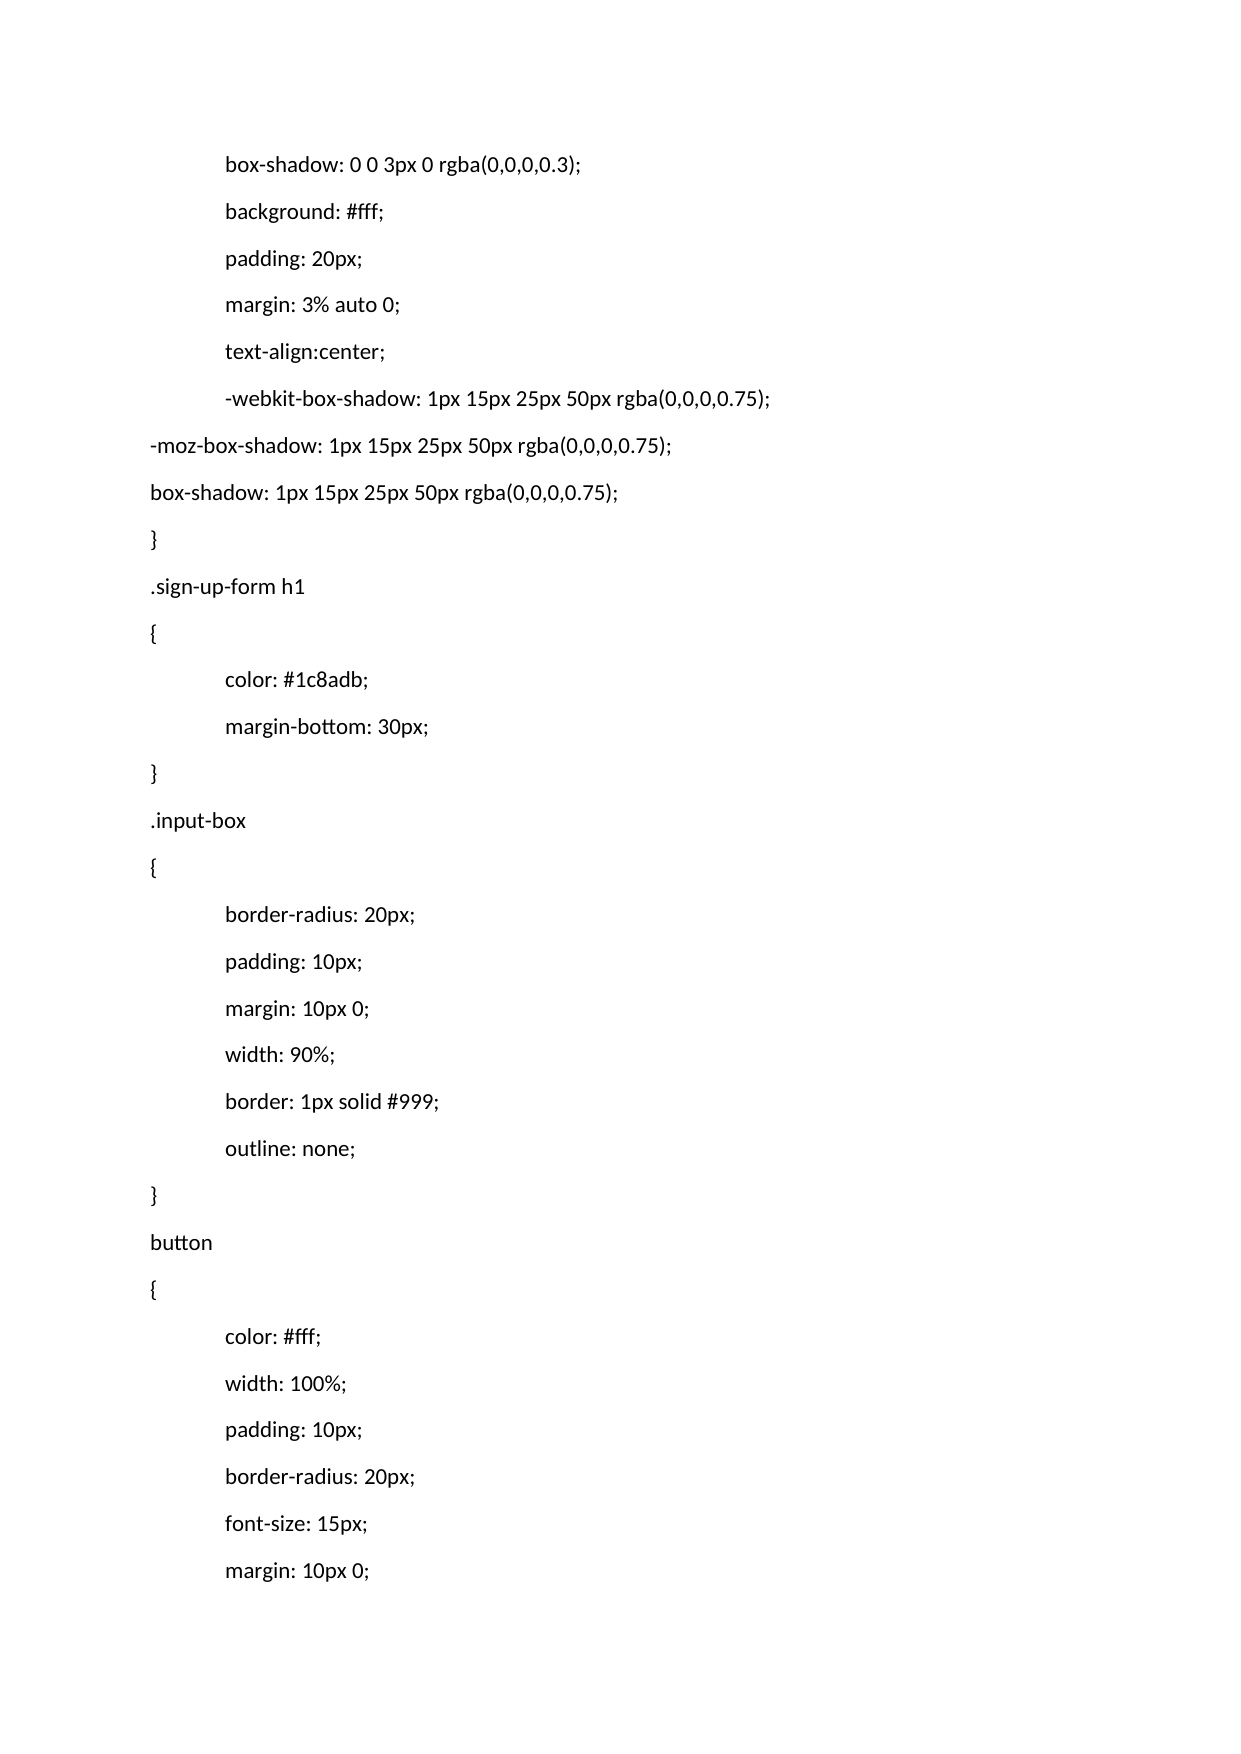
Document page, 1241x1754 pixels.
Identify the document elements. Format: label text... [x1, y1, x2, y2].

text font-size: 15px; [150, 1509, 1090, 1537]
text border-radius: 20px; [150, 1462, 1090, 1491]
text padding: 10px; [150, 1416, 1090, 1444]
text { [150, 853, 1090, 881]
text -webkit-box-shadow: 1px 15px 25px 50px rgba(0,0,0,0.75); [150, 384, 1090, 412]
text padding: 10px; [150, 947, 1090, 975]
text background: #fff; [150, 197, 1090, 225]
text { [150, 619, 1090, 647]
text } [150, 1181, 1090, 1209]
text box-shadow: 1px 15px 25px 50px rgba(0,0,0,0.75); [150, 478, 1090, 506]
text box-shadow: 0 0 3px 0 rgba(0,0,0,0.3); [150, 150, 1090, 178]
text { [150, 1275, 1090, 1303]
text outline: none; [150, 1134, 1090, 1162]
text text-align:center; [150, 337, 1090, 366]
text } [150, 525, 1090, 553]
text .sign-up-form h1 [150, 572, 1090, 600]
text width: 90%; [150, 1041, 1090, 1069]
text color: #1c8adb; [150, 666, 1090, 694]
text color: #fff; [150, 1322, 1090, 1350]
text .input-box [150, 806, 1090, 834]
text width: 100%; [150, 1369, 1090, 1397]
text border: 1px solid #999; [150, 1087, 1090, 1116]
text -moz-box-shadow: 1px 15px 25px 50px rgba(0,0,0,0.75); [150, 431, 1090, 459]
text margin: 3% auto 0; [150, 291, 1090, 319]
text border-radius: 20px; [150, 900, 1090, 928]
text padding: 20px; [150, 244, 1090, 272]
text margin: 10px 0; [150, 1556, 1090, 1584]
text margin-bottom: 30px; [150, 712, 1090, 741]
text margin: 10px 0; [150, 994, 1090, 1022]
text } [150, 759, 1090, 787]
text button [150, 1228, 1090, 1256]
